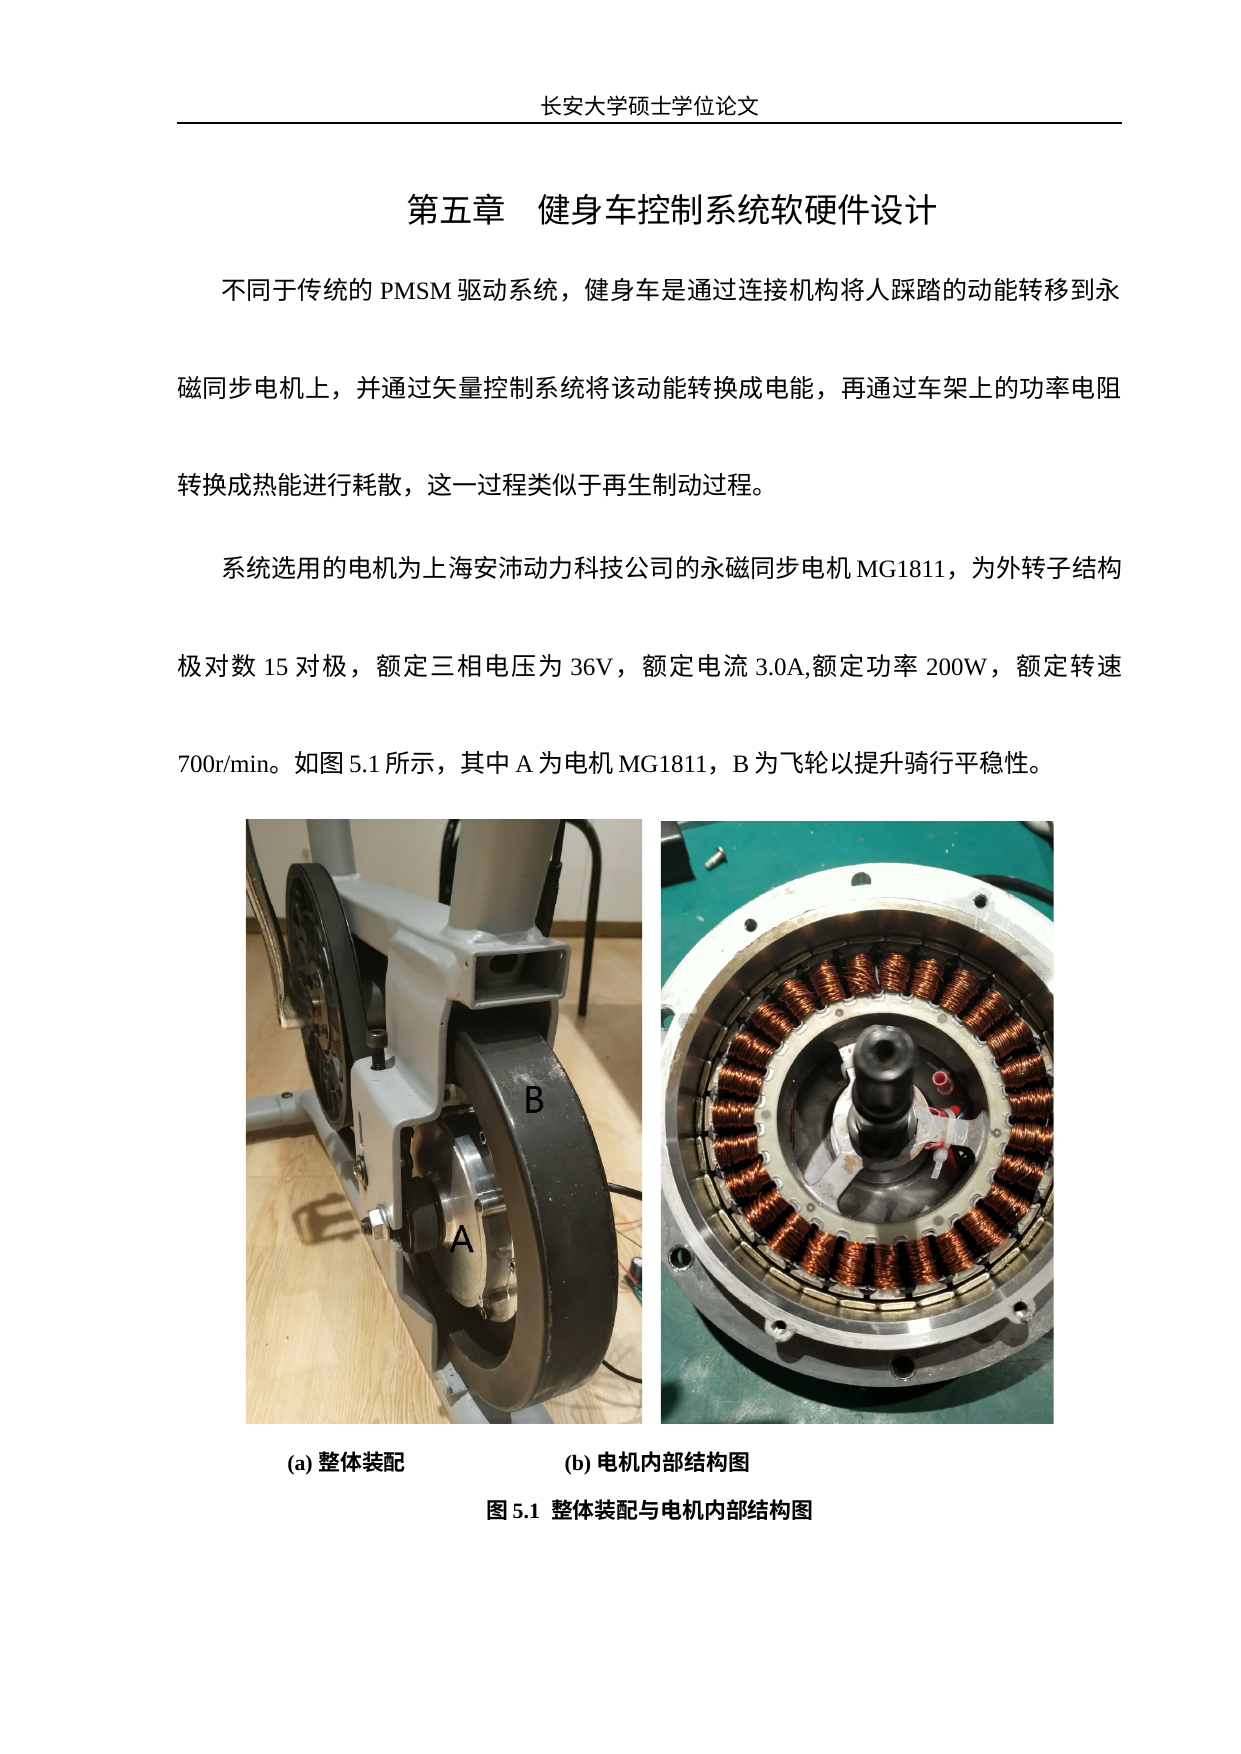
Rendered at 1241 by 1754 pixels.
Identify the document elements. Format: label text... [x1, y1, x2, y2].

picture [245, 819, 643, 1424]
picture [660, 821, 1054, 1424]
text (a) 整体装配 (b) 电机内部结构图 [177, 1444, 1122, 1477]
list 健身车控制系统软硬件设计 [221, 175, 1122, 240]
text 系统选用的电机为上海安沛动力科技公司的永磁同步电机MG1811，为外转子结构，极对数15对极，额定三相电压为36V，额定电流3.0A,额定功率200W，额定转速700r/min。如图5.1所示，其中A为电机MG1811，B为飞轮以提升骑行平稳性。 [177, 534, 1122, 794]
text 图5.1 整体装配与电机内部结构图 [177, 1493, 1122, 1525]
text 不同于传统的PMSM驱动系统，健身车是通过连接机构将人踩踏的动能转移到永磁同步电机上，并通过矢量控制系统将该动能转换成电能，再通过车架上的功率电阻转换成热能进行耗散，这一过程类似于再生制动过程。 [177, 256, 1122, 516]
